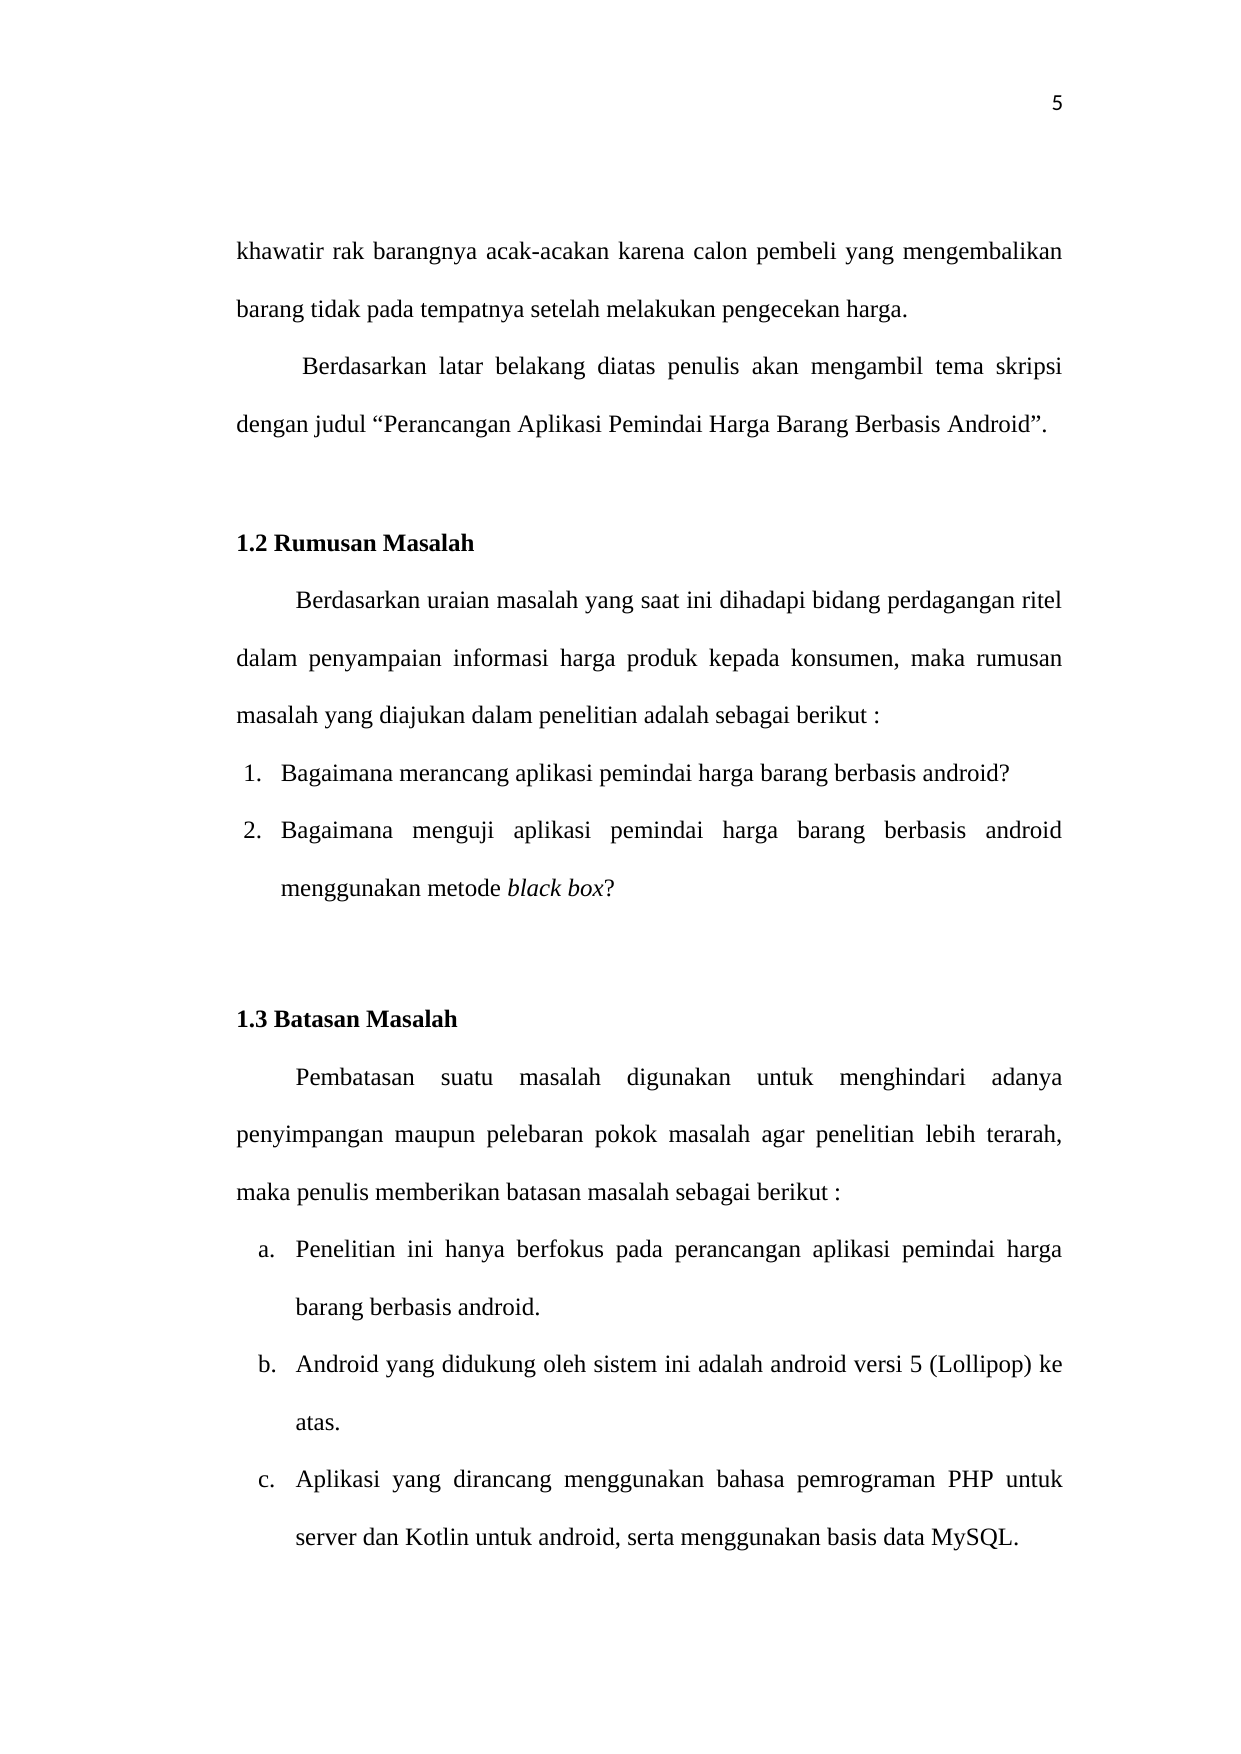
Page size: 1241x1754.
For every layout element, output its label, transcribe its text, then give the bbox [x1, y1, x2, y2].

text Pembatasan suatu masalah digunakan untuk menghindari adanya penyimpangan maupun pelebaran pokok masalah agar penelitian lebih terarah, maka penulis memberikan batasan masalah sebagai berikut : [236, 1062, 1063, 1206]
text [236, 236, 1063, 322]
list Penelitian ini hanya berfokus pada perancangan aplikasi pemindai harga barang berbasis android. [258, 1234, 1063, 1321]
list Batasan Masalah [236, 1004, 1063, 1033]
text Berdasarkan uraian masalah yang saat ini dihadapi bidang perdagangan ritel dalam penyampaian informasi harga produk kepada konsumen, maka rumusan masalah yang diajukan dalam penelitian adalah sebagai berikut : [236, 585, 1063, 729]
list Rumusan Masalah [236, 528, 1063, 557]
list Bagaimana merancang aplikasi pemindai harga barang berbasis android? [243, 758, 1063, 787]
text Berdasarkan latar belakang diatas penulis akan mengambil tema skripsi dengan judul “Perancangan Aplikasi Pemindai Harga Barang Berbasis Android”. [236, 351, 1063, 437]
list Aplikasi yang dirancang menggunakan bahasa pemrograman PHP untuk server dan Kotlin untuk android, serta menggunakan basis data MySQL. [258, 1464, 1063, 1551]
list Bagaimana menguji aplikasi pemindai harga barang berbasis android menggunakan metode black box? [243, 815, 1063, 902]
list Android yang didukung oleh sistem ini adalah android versi 5 (Lollipop) ke atas. [258, 1349, 1063, 1436]
